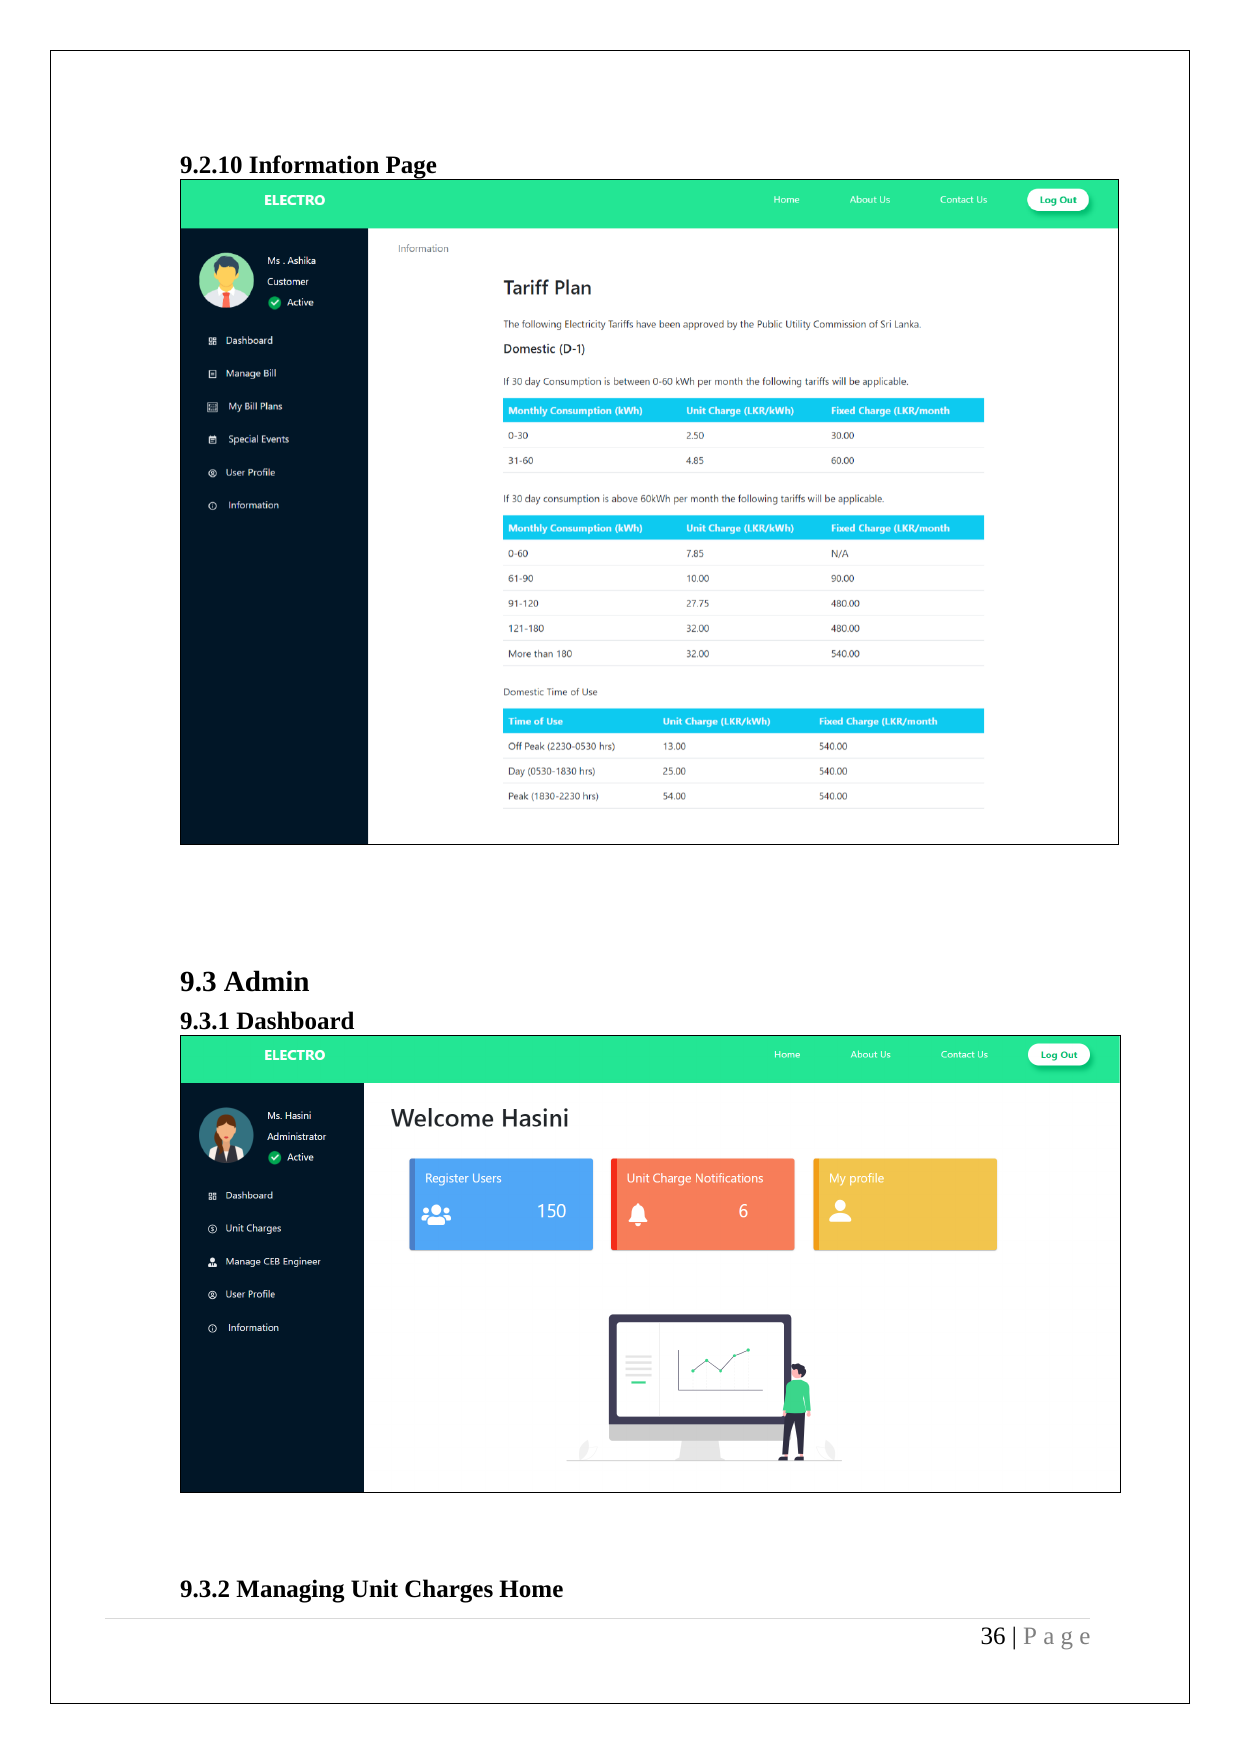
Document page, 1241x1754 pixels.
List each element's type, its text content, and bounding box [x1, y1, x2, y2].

picture [181, 1036, 1120, 1492]
subtitle 9.3.2 Managing Unit Charges Home [180, 1574, 1090, 1603]
picture [181, 180, 1118, 844]
subtitle 9.3 Admin [180, 964, 1090, 997]
subtitle 9.2.10 Information Page [180, 150, 1090, 179]
subtitle 9.3.1 Dashboard [180, 1006, 1090, 1034]
